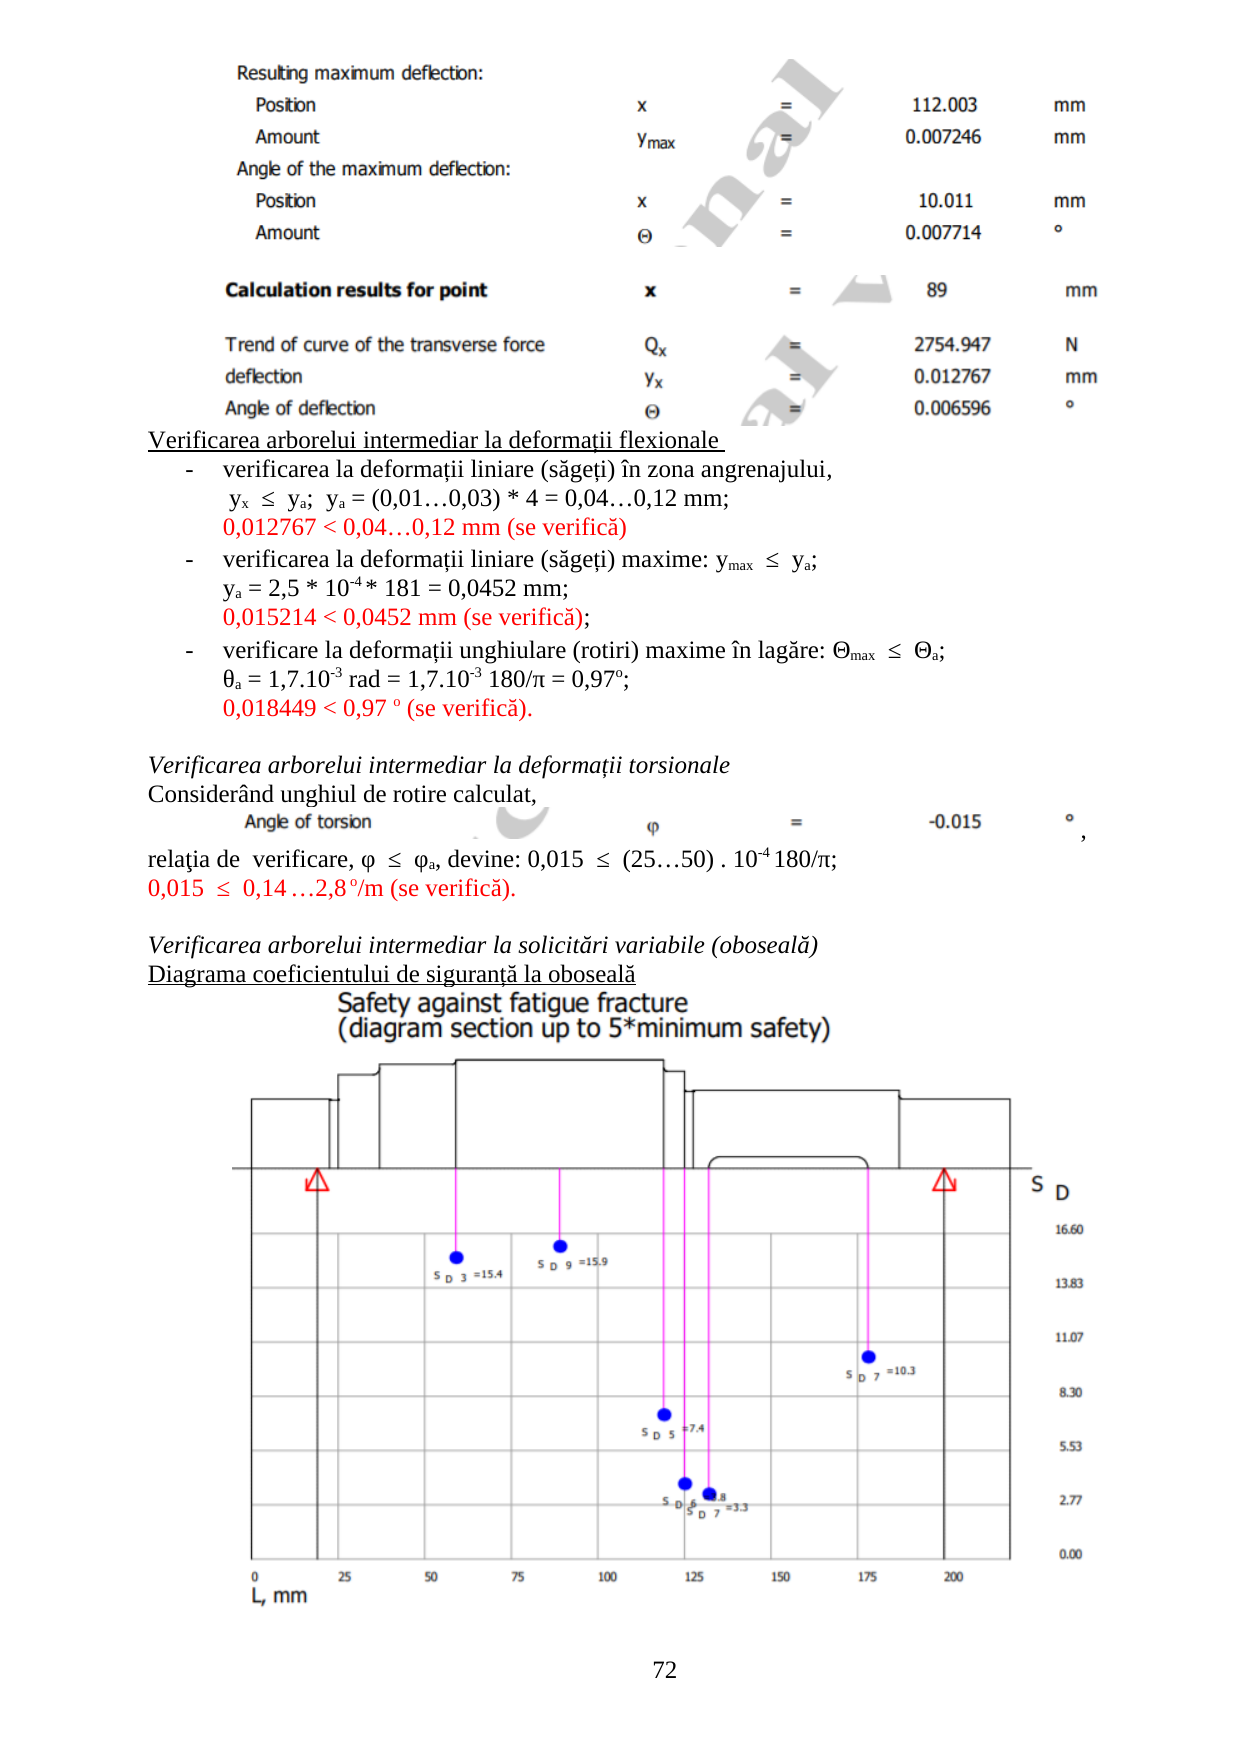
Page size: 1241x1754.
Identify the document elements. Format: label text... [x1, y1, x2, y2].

picture [232, 987, 1097, 1611]
picture [242, 807, 1081, 839]
text Considerând unghiul de rotire calculat, [148, 779, 1181, 808]
text 0,015 ≤ 0,14 …2,8 o/m (se verifică). [148, 873, 1181, 901]
list verificarea la deformații liniare (săgeți) în zona angrenajului, [185, 454, 1181, 483]
text Verificarea arborelui intermediar la deformații torsionale [148, 750, 1181, 779]
text Verificarea arborelui intermediar la solicitări variabile (oboseală) [148, 930, 1181, 959]
text relaţia de verificare, φ ≤ φa, devine: 0,015 ≤ (25…50) . 10-4 180/π; [148, 844, 361, 873]
list yx ≤ ya; ya = (0,01…0,03) * 4 = 0,04…0,12 mm; [223, 483, 1181, 512]
list 0,012767 < 0,04…0,12 mm (se verifică) [223, 512, 1181, 540]
text 0,018449 < 0,97 o (se verifică). [148, 693, 1181, 721]
list ya = 2,5 * 10-4 * 181 = 0,0452 mm; [223, 573, 1181, 602]
text Diagrama coeficientului de siguranță la oboseală [148, 959, 1181, 988]
list verificarea la deformații liniare (săgeți) maxime: ymax ≤ ya; [185, 544, 1181, 573]
picture [220, 275, 1109, 426]
list 0,015214 < 0,0452 mm (se verifică); [223, 602, 1181, 631]
list verificare la deformații unghiulare (rotiri) maxime în lagăre: Θmax ≤ Θa; [185, 635, 1181, 664]
picture [233, 59, 1096, 247]
text Verificarea arborelui intermediar la deformații flexionale [148, 425, 1181, 454]
list θa = 1,7.10-3 rad = 1,7.10-3 180/π = 0,97o; [223, 664, 1181, 693]
text relaţia de verificare, φ ≤ φa, devine: 0,015 ≤ (25…50) . 10-4 180/π; [527, 844, 1181, 873]
